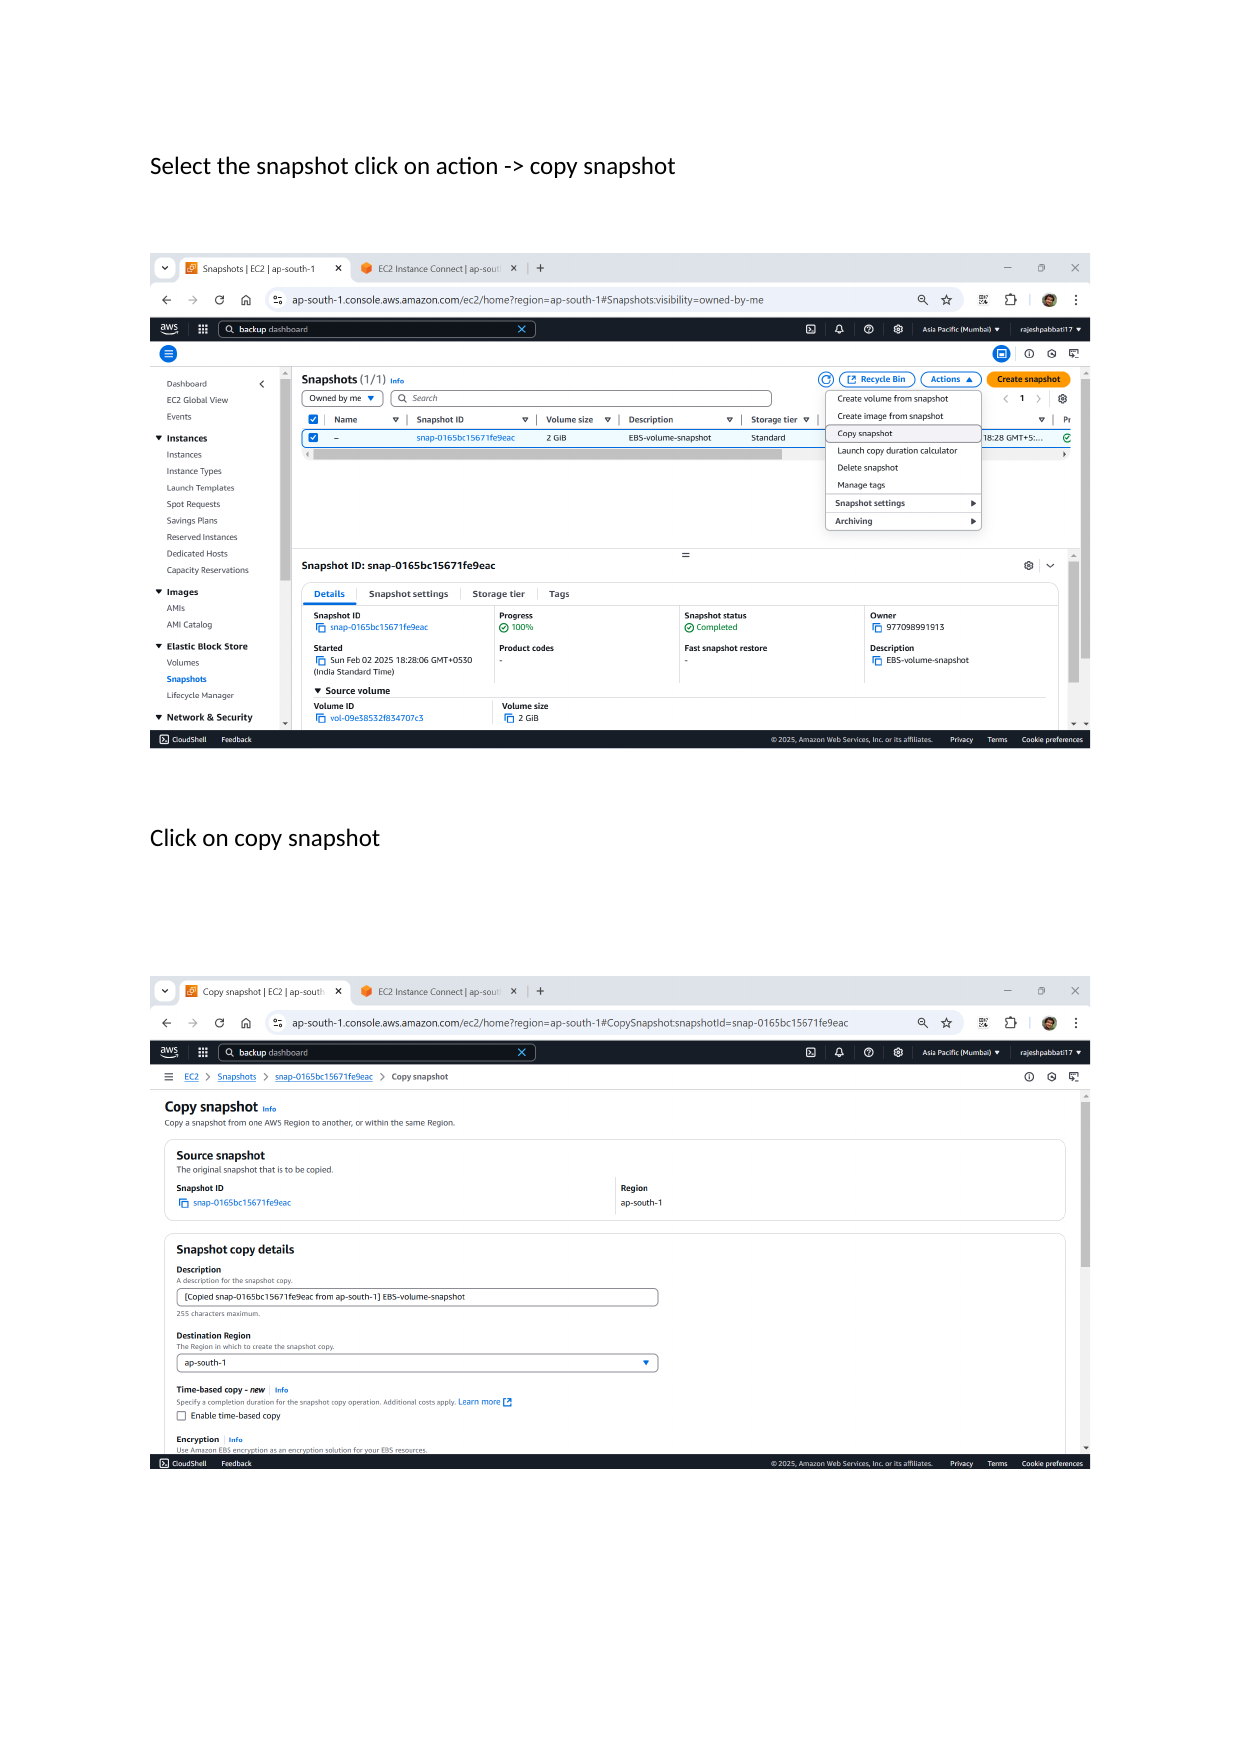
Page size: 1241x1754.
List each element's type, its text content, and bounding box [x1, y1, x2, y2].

picture [150, 253, 1091, 749]
text Select the snapshot click on action -> copy snapshot [150, 150, 1090, 181]
text Click on copy snapshot [150, 822, 1090, 852]
picture [150, 976, 1091, 1469]
